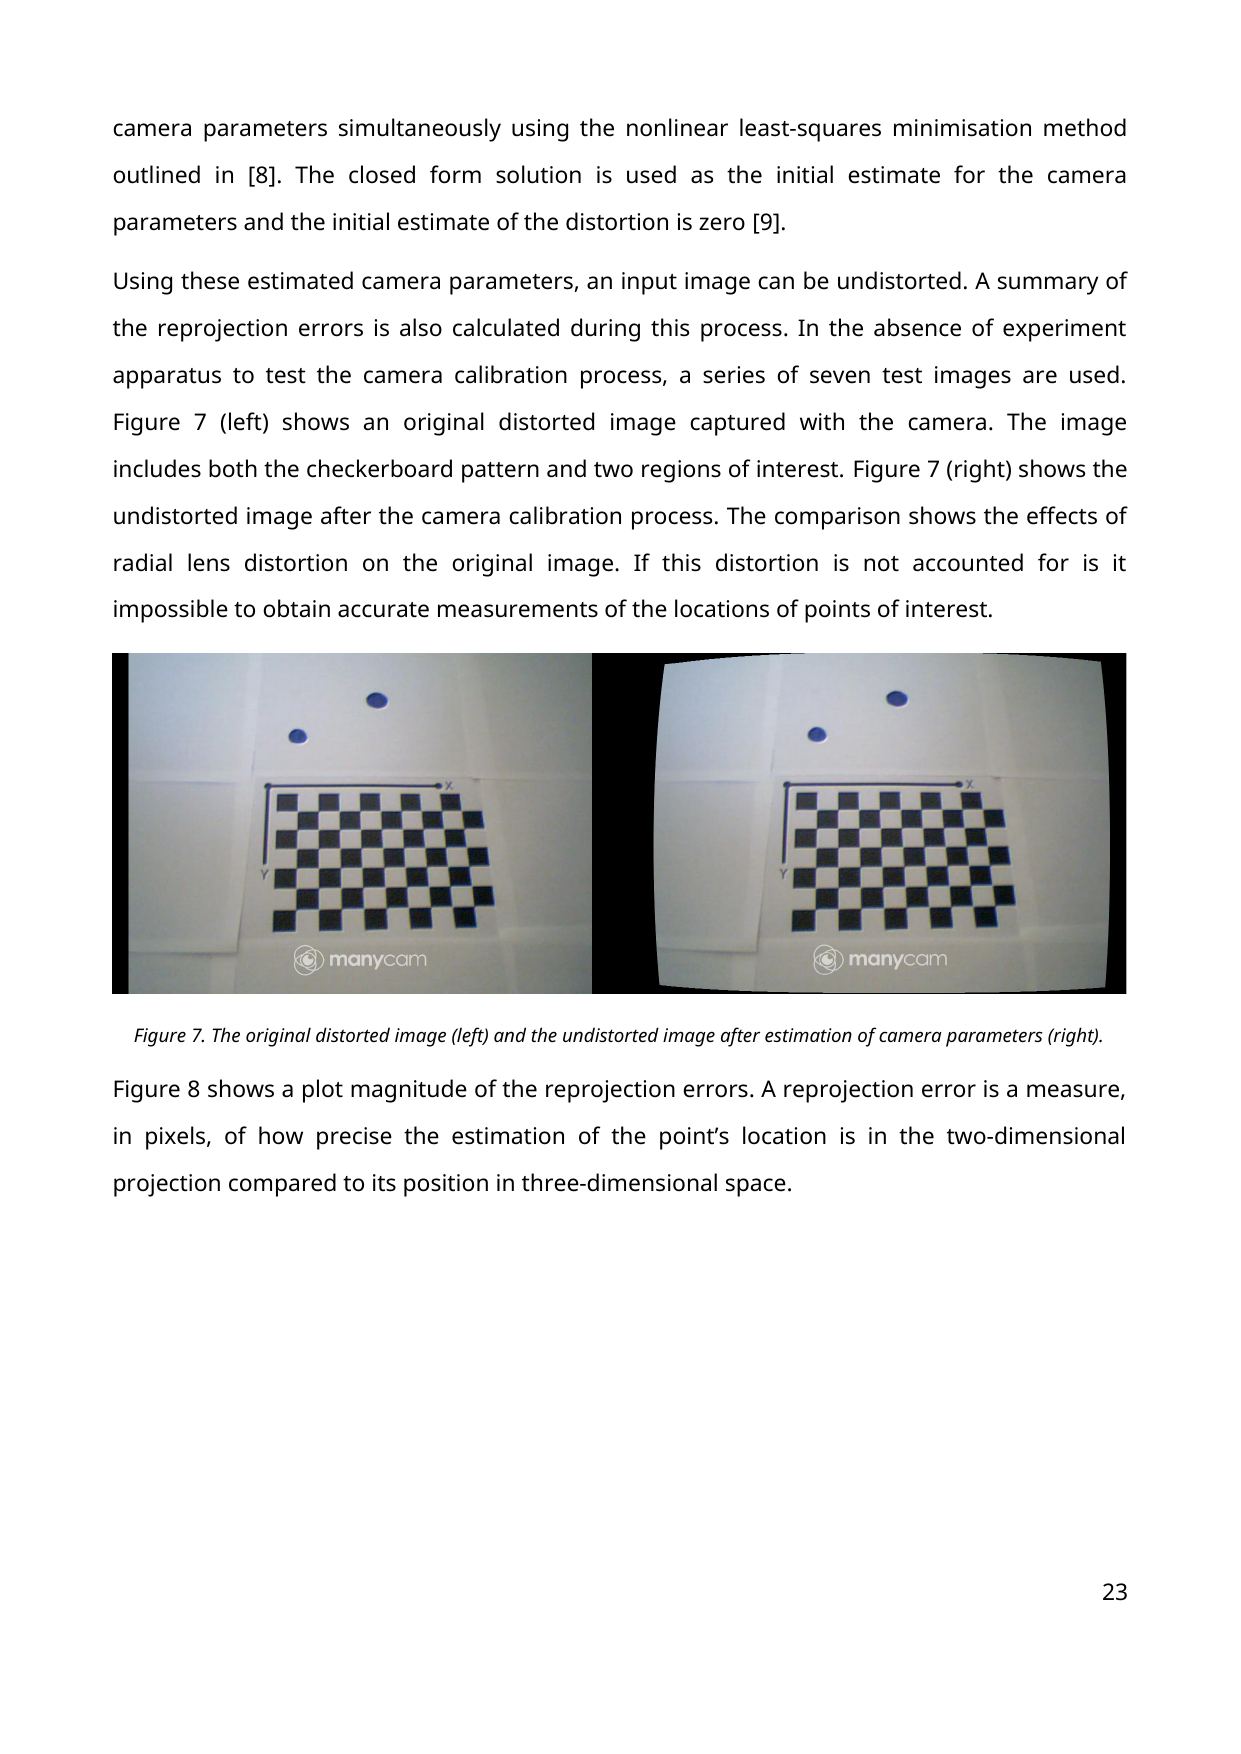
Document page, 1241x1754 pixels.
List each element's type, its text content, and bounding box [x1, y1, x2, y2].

text Using these estimated camera parameters, an input image can be undistorted. A summary of the reprojection errors is also calculated during this process. In the absence of experiment apparatus to test the camera calibration process, a series of seven test images are used. Figure 7 (left) shows an original distorted image captured with the camera. The image includes both the checkerboard pattern and two regions of interest. Figure 7 (right) shows the undistorted image after the camera calibration process. The comparison shows the effects of radial lens distortion on the original image. If this distortion is not accounted for is it impossible to obtain accurate measurements of the locations of points of interest. [112, 265, 1128, 625]
text Figure 8 shows a plot magnitude of the reprojection errors. A reprojection error is a measure, in pixels, of how precise the estimation of the point’s location is in the two-dimensional projection compared to its position in three-dimensional space. [112, 1073, 1128, 1198]
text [112, 112, 1128, 237]
text Figure 7. The original distorted image (left) and the undistorted image after estimation of camera parameters (right). [112, 1022, 1128, 1048]
